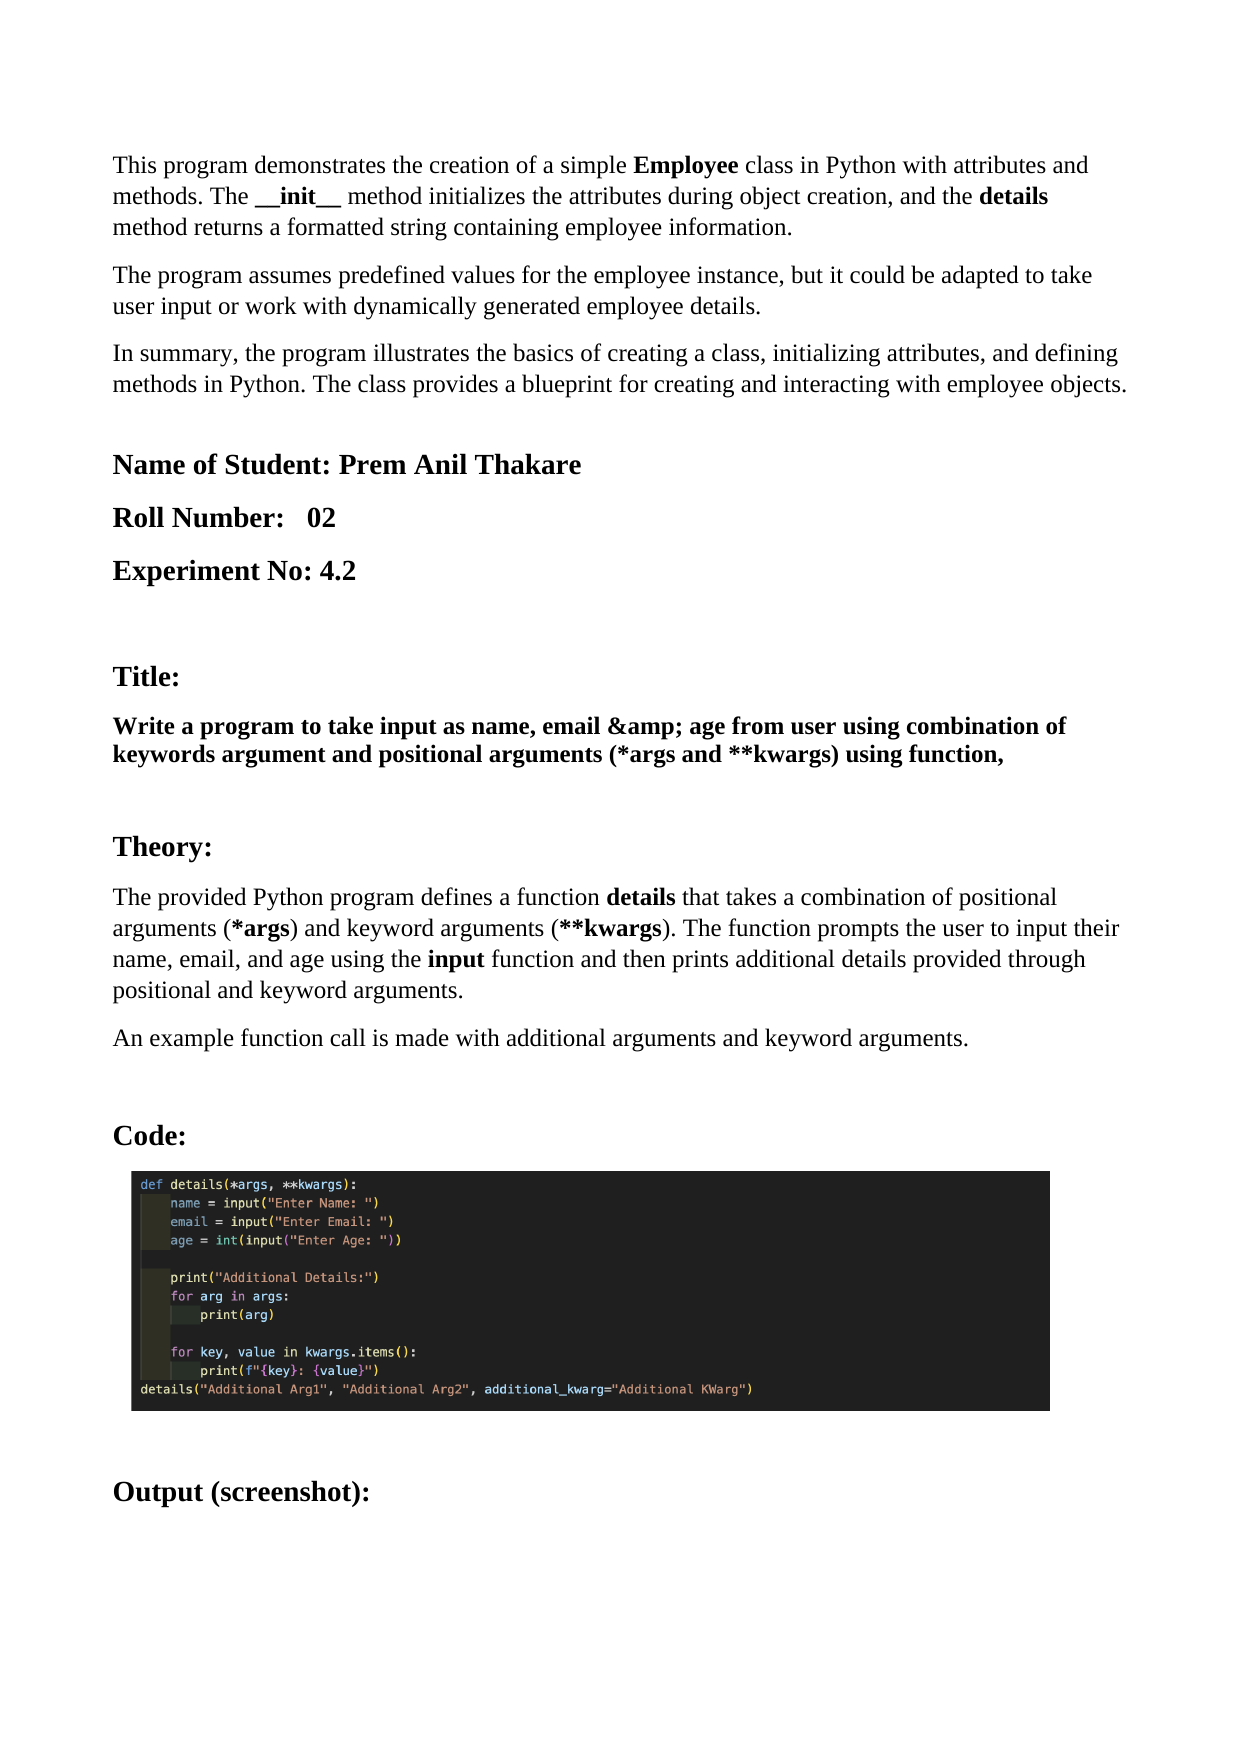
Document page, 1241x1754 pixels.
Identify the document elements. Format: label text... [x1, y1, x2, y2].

text Write a program to take input as name, email &amp; age from user using combination of keywords argument and positional arguments (*args and **kwargs) using function, [112, 712, 1128, 768]
text Theory: [112, 829, 1128, 863]
text In summary, the program illustrates the basics of creating a class, initializing attributes, and defining methods in Python. The class provides a blueprint for creating and interacting with employee objects. [112, 338, 1128, 398]
text Output (screenshot): [112, 1474, 1128, 1508]
text The provided Python program defines a function details that takes a combination of positional arguments (*args) and keyword arguments (**kwargs). The function prompts the user to input their name, email, and age using the input function and then prints additional details provided through positional and keyword arguments. [112, 882, 1128, 1004]
text Experiment No: 4.2 [112, 553, 1128, 587]
text Name of Student: Prem Anil Thakare [112, 447, 1128, 481]
text An example function call is made with additional arguments and keyword arguments. [112, 1023, 1128, 1052]
text Title: [112, 659, 1128, 692]
text Roll Number: 02 [112, 500, 1128, 534]
text Code: [112, 1118, 1128, 1152]
text The program assumes predefined values for the employee instance, but it could be adapted to take user input or work with dynamically generated employee details. [112, 260, 1128, 319]
text This program demonstrates the creation of a simple Employee class in Python with attributes and methods. The __init__ method initializes the attributes during object creation, and the details method returns a formatted string containing employee information. [112, 150, 1128, 241]
